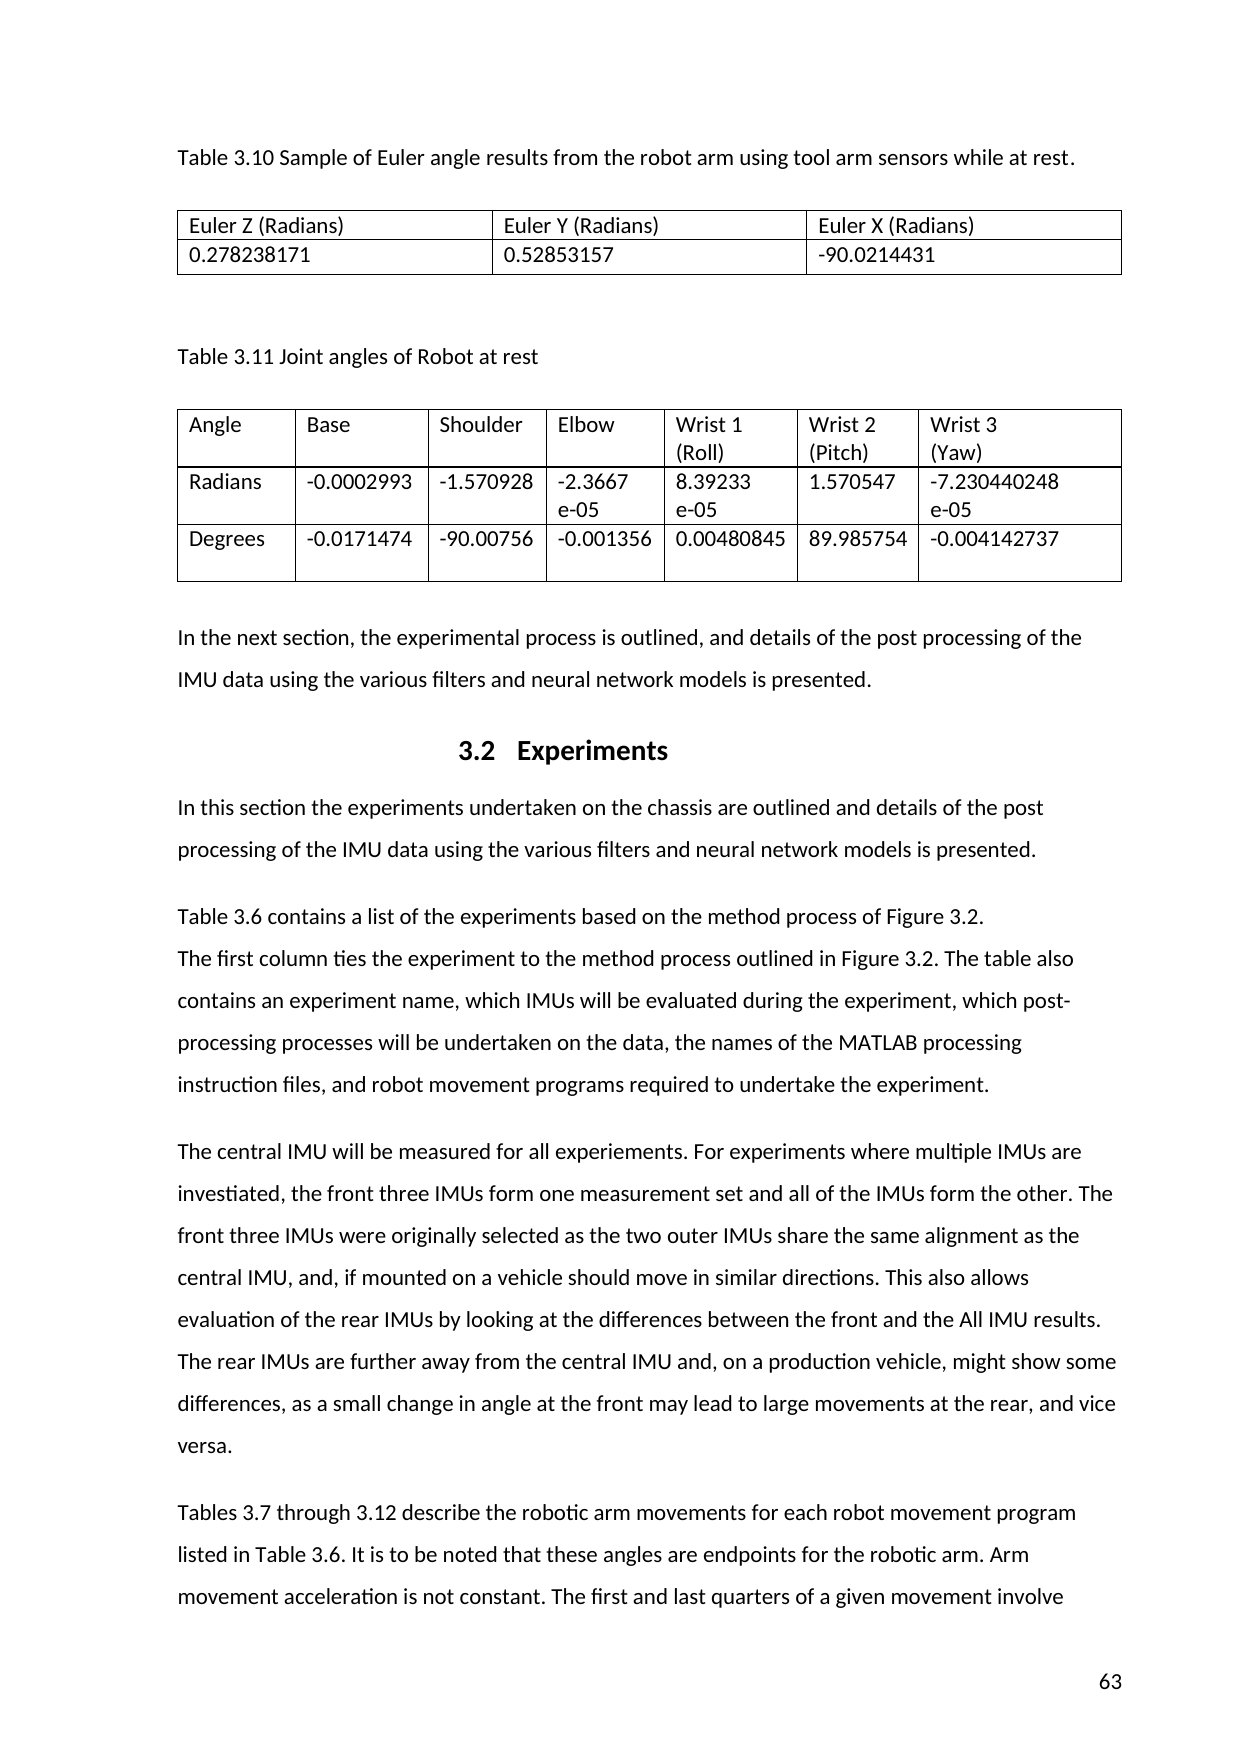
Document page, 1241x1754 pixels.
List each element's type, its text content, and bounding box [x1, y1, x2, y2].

table_header Shoulder [429, 410, 546, 466]
table_header Elbow [547, 410, 664, 466]
table_cell -7.230440248 e-05 [919, 468, 1121, 523]
table_cell 0.278238171 [178, 240, 492, 274]
table_cell -2.3667 e-05 [547, 468, 664, 523]
table_cell 1.570547 [798, 468, 918, 523]
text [177, 1498, 1122, 1610]
table_header Angle [178, 410, 295, 466]
table_header Base [296, 410, 428, 466]
table_cell 89.985754 [798, 525, 918, 581]
table_cell Degrees [178, 525, 295, 581]
table_cell Radians [178, 468, 295, 523]
table_cell 0.52853157 [493, 240, 806, 274]
table_cell 8.39233 e-05 [665, 468, 797, 523]
text In the next section, the experimental process is outlined, and details of the post processing of the IMU data using the various filters and neural network models is presented. [177, 582, 1122, 693]
table_cell 0.00480845 [665, 525, 797, 581]
table_cell -90.00756 [429, 525, 546, 581]
subtitle Experiments [458, 732, 1122, 768]
text In this section the experiments undertaken on the chassis are outlined and details of the post processing of the IMU data using the various filters and neural network models is presented. [177, 793, 1122, 863]
table_cell -1.570928 [429, 468, 546, 523]
table_cell -0.0171474 [296, 525, 428, 581]
table_cell -90.0214431 [807, 240, 1121, 274]
table_cell -0.001356 [547, 525, 664, 581]
table_header Euler Z (Radians) [178, 211, 492, 239]
table_header Wrist 1 (Roll) [665, 410, 797, 466]
table_header Euler X (Radians) [807, 211, 1121, 239]
table_header Wrist 2 (Pitch) [798, 410, 918, 466]
table_header Wrist 3 (Yaw) [919, 410, 1121, 466]
text Table 3.6 contains a list of the experiments based on the method process of Figure 3.2. The first column ties the experiment to the method process outlined in Figure 3.2. The table also contains an experiment name, which IMUs will be evaluated during the experiment, which post-processing processes will be undertaken on the data, the names of the MATLAB processing instruction files, and robot movement programs required to undertake the experiment. [177, 902, 1122, 1098]
table_cell -0.004142737 [919, 525, 1121, 581]
table_cell -0.0002993 [296, 468, 428, 523]
table_header Euler Y (Radians) [493, 211, 806, 239]
text The central IMU will be measured for all experiements. For experiments where multiple IMUs are investiated, the front three IMUs form one measurement set and all of the IMUs form the other. The front three IMUs were originally selected as the two outer IMUs share the same alignment as the central IMU, and, if mounted on a vehicle should move in similar directions. This also allows evaluation of the rear IMUs by looking at the differences between the front and the All IMU results. The rear IMUs are further away from the central IMU and, on a production vehicle, might show some differences, as a small change in angle at the front may lead to large movements at the rear, and vice versa. [177, 1137, 1122, 1459]
